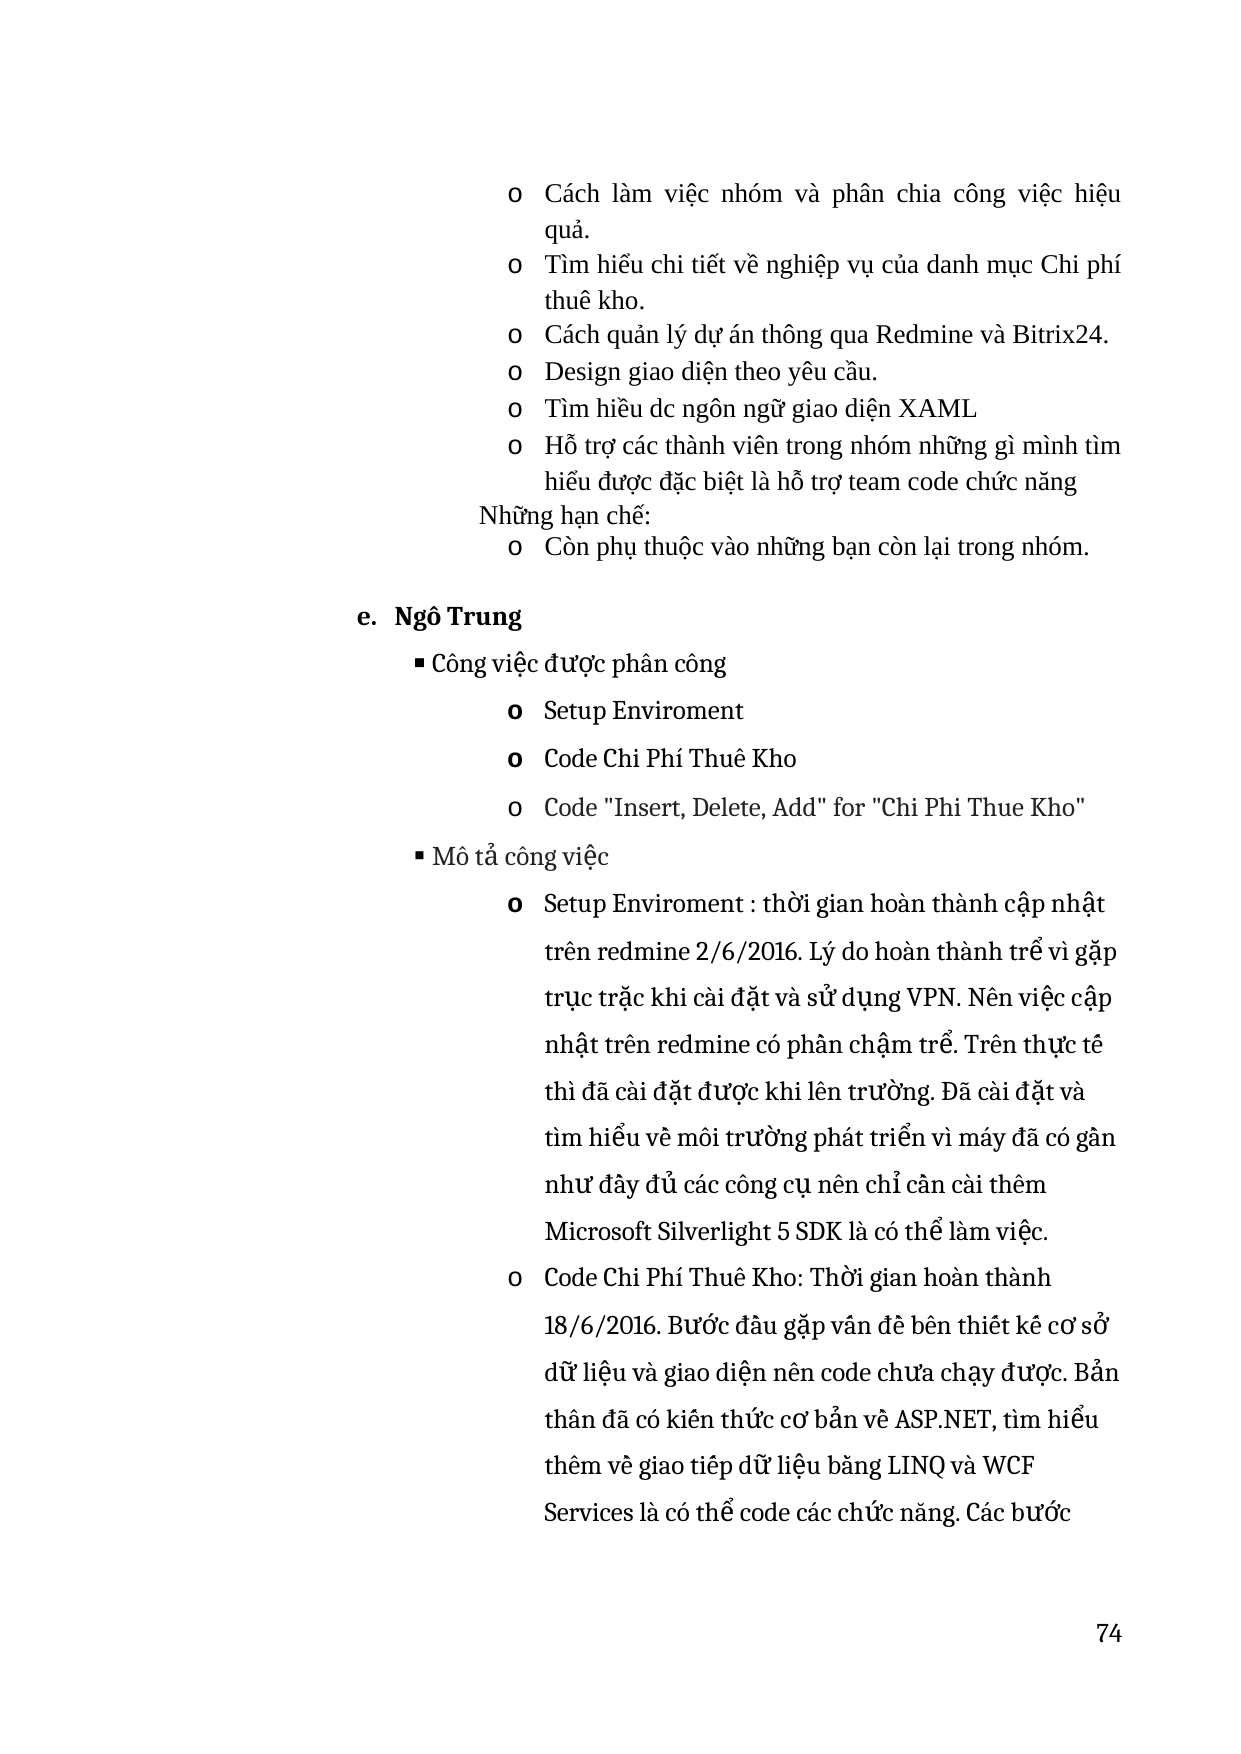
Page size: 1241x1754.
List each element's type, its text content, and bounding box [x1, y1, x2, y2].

list Tìm hiều dc ngôn ngữ giao diện XAML [507, 392, 1122, 425]
list Setup Enviroment : thời gian hoàn thành cập nhật trên redmine 2/6/2016. Lý do hoàn thành trể vì gặp trục trặc khi cài đặt và sử dụng VPN. Nên việc cập nhật trên redmine có phần chậm trể. Trên thực tế thì đã cài đặt được khi lên trường. Đã cài đặt và tìm hiểu về môi trường phát triển vì máy đã có gần như đầy đủ các công cụ nên chỉ cần cài thêm Microsoft Silverlight 5 SDK là có thể làm việc. [507, 888, 1122, 1247]
list Code "Insert, Delete, Add" for "Chi Phi Thue Kho" [507, 792, 1122, 825]
list Cách làm việc nhóm và phân chia công việc hiệu quả. [507, 177, 1122, 245]
list Code Chi Phí Thuê Kho [507, 743, 1122, 776]
list Những hạn chế: [479, 499, 1122, 531]
list Cách quản lý dự án thông qua Redmine và Bitrix24. [507, 318, 1122, 352]
list Ngô Trung [357, 601, 1122, 633]
list Hỗ trợ các thành viên trong nhóm những gì mình tìm hiểu được đặc biệt là hỗ trợ team code chức năng [507, 429, 1122, 496]
list Còn phụ thuộc vào những bạn còn lại trong nhóm. [507, 531, 1122, 564]
list Setup Enviroment [507, 695, 1122, 727]
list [507, 1262, 1122, 1528]
list Công việc được phân công [413, 648, 1122, 679]
list Tìm hiểu chi tiết về nghiệp vụ của danh mục Chi phí thuê kho. [507, 248, 1122, 315]
list Mô tả công việc [413, 841, 1122, 872]
list Design giao diện theo yêu cầu. [507, 355, 1122, 389]
